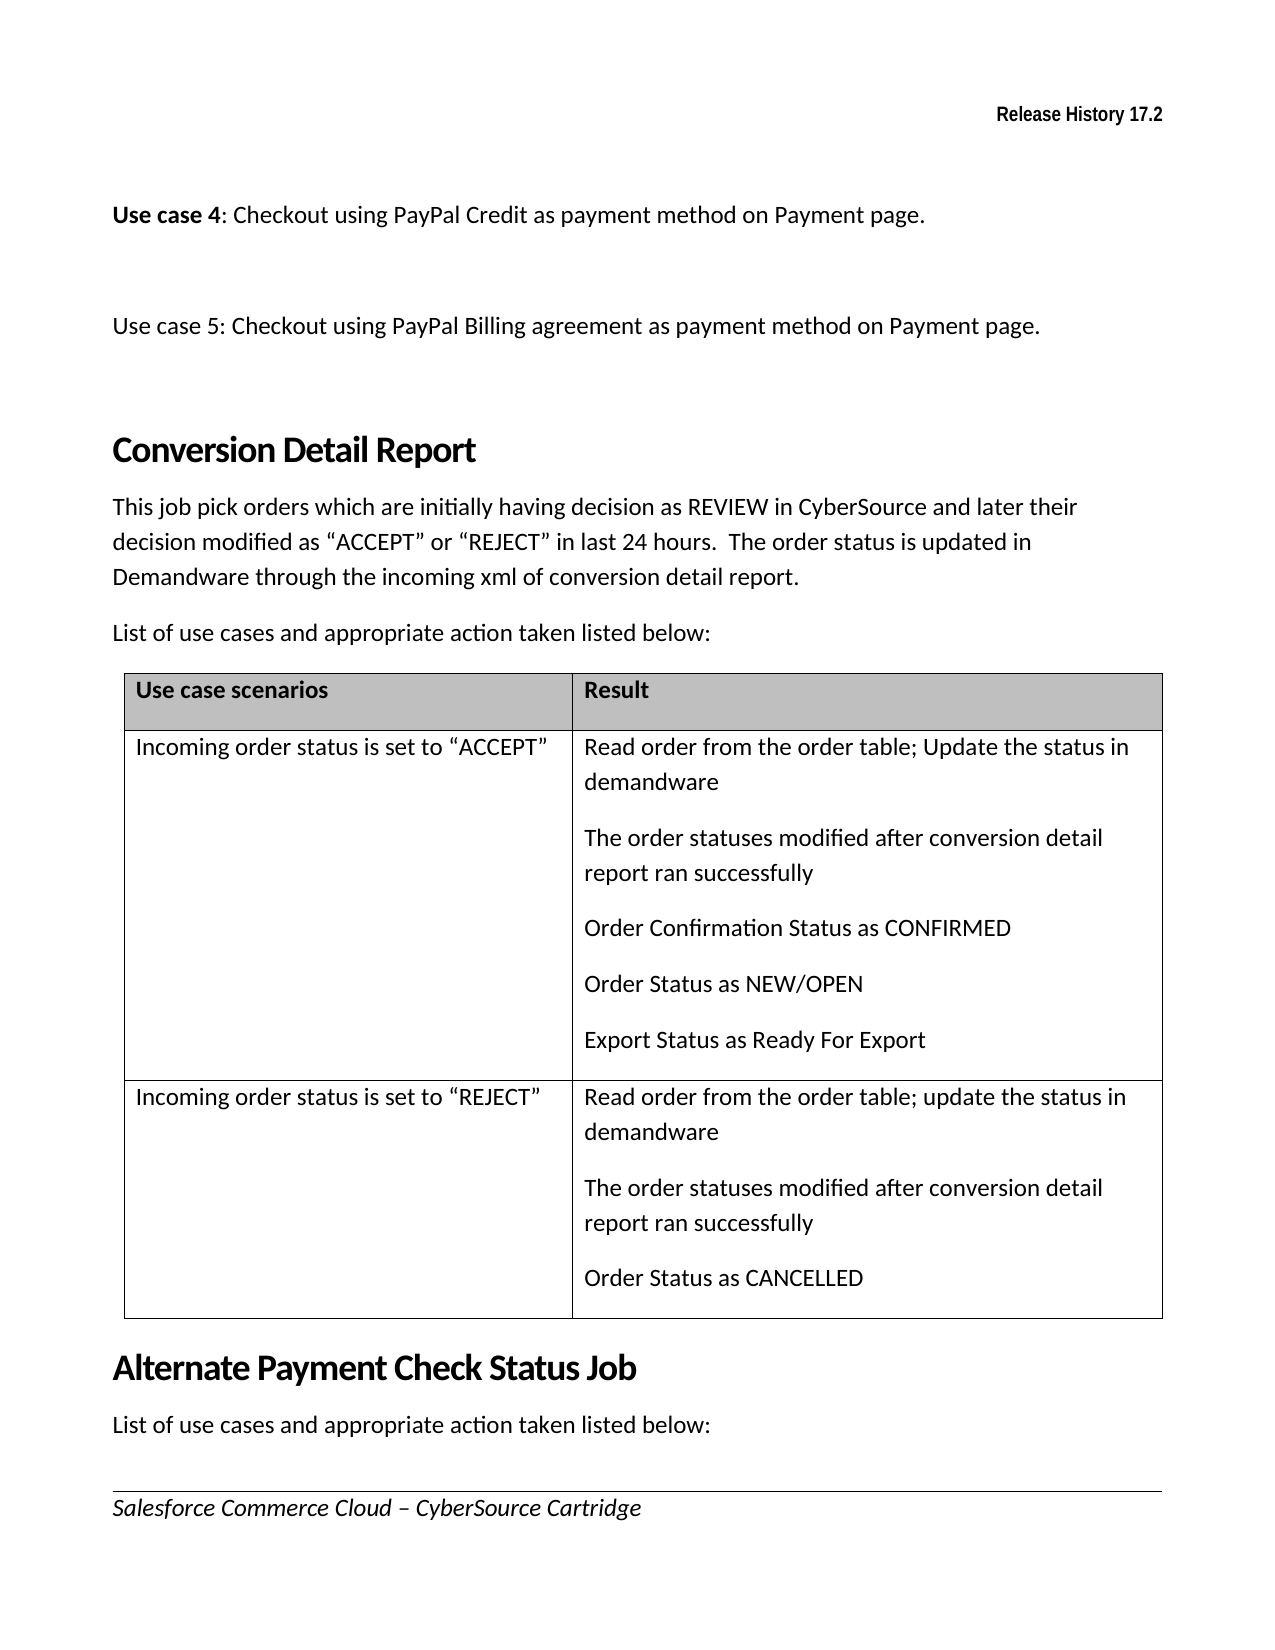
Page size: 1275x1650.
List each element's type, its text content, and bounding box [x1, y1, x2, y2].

table_header Use case scenarios [125, 674, 572, 730]
text Use case 5: Checkout using PayPal Billing agreement as payment method on Payment page. [112, 310, 1162, 341]
subtitle Conversion Detail Report [112, 426, 1162, 472]
text List of use cases and appropriate action taken listed below: [112, 1409, 1162, 1440]
table_header Result [573, 674, 1162, 730]
table_cell Read order from the order table; update the status in demandware The order statuses modified after conversion detail report ran successfully Order Status as CANCELLED [573, 1081, 1162, 1318]
subtitle Alternate Payment Check Status Job [112, 1344, 1162, 1390]
text Use case 4: Checkout using PayPal Credit as payment method on Payment page. [112, 199, 1162, 229]
text This job pick orders which are initially having decision as REVIEW in CyberSource and later their decision modified as “ACCEPT” or “REJECT” in last 24 hours. The order status is updated in Demandware through the incoming xml of conversion detail report. [112, 491, 1162, 592]
text List of use cases and appropriate action taken listed below: [112, 617, 1162, 648]
table_cell Incoming order status is set to “ACCEPT” [125, 731, 572, 1080]
table_cell Incoming order status is set to “REJECT” [125, 1081, 572, 1318]
table_cell Read order from the order table; Update the status in demandware The order statuses modified after conversion detail report ran successfully Order Confirmation Status as CONFIRMED Order Status as NEW/OPEN Export Status as Ready For Export [573, 731, 1162, 1080]
